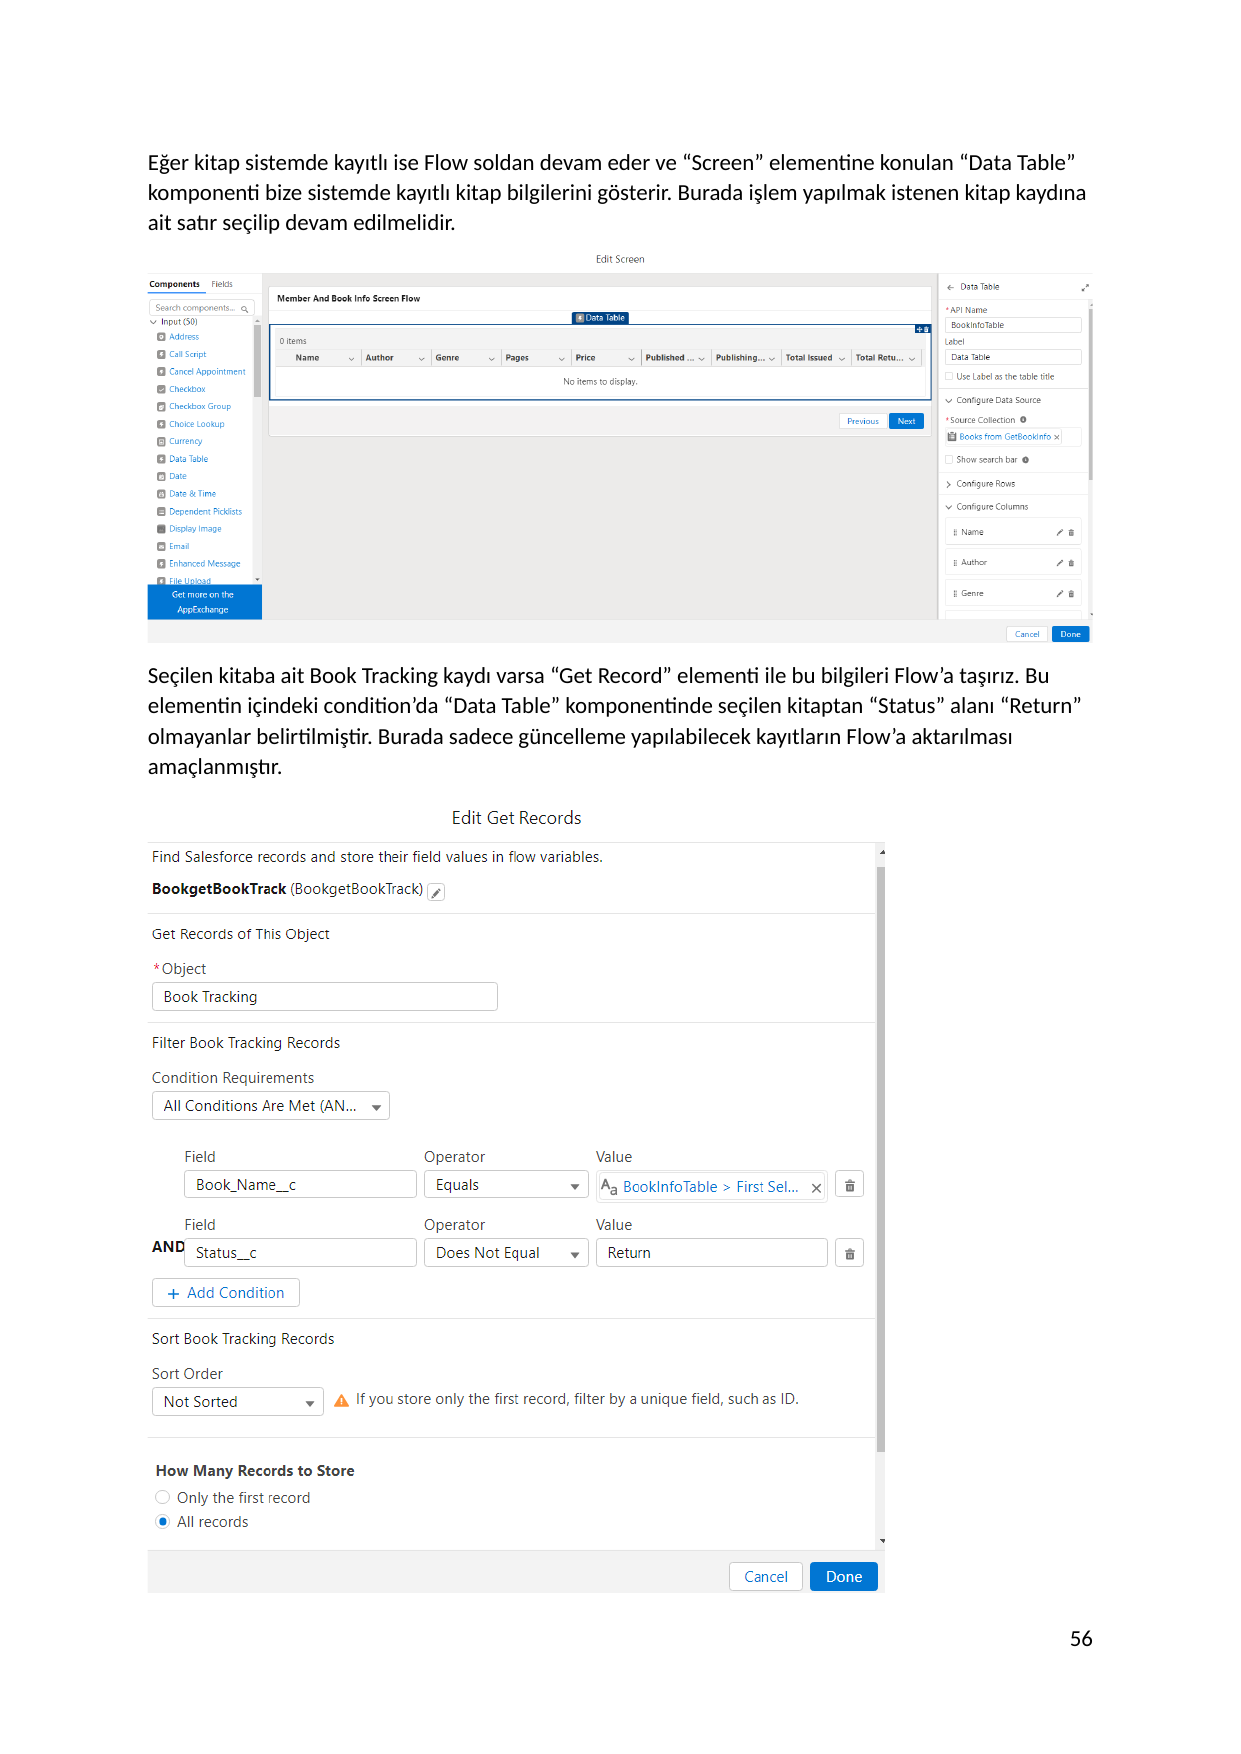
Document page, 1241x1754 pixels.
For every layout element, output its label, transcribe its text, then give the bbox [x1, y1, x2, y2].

text Seçilen kitaba ait Book Tracking kaydı varsa “Get Record” elementi ile bu bilgileri Flow’a taşırız. Bu elementin içindeki condition’da “Data Table” komponentinde seçilen kitaptan “Status” alanı “Return” olmayanlar belirtilmiştir. Burada sadece güncelleme yapılabilecek kayıtların Flow’a aktarılması amaçlanmıştır. [148, 661, 1093, 780]
text Eğer kitap sistemde kayıtlı ise Flow soldan devam eder ve “Screen” elementine konulan “Data Table” komponenti bize sistemde kayıtlı kitap bilgilerini gösterir. Burada işlem yapılmak istenen kitap kaydına ait satır seçilip devam edilmelidir. [148, 148, 1093, 236]
picture [147, 798, 885, 1593]
picture [147, 255, 1093, 643]
